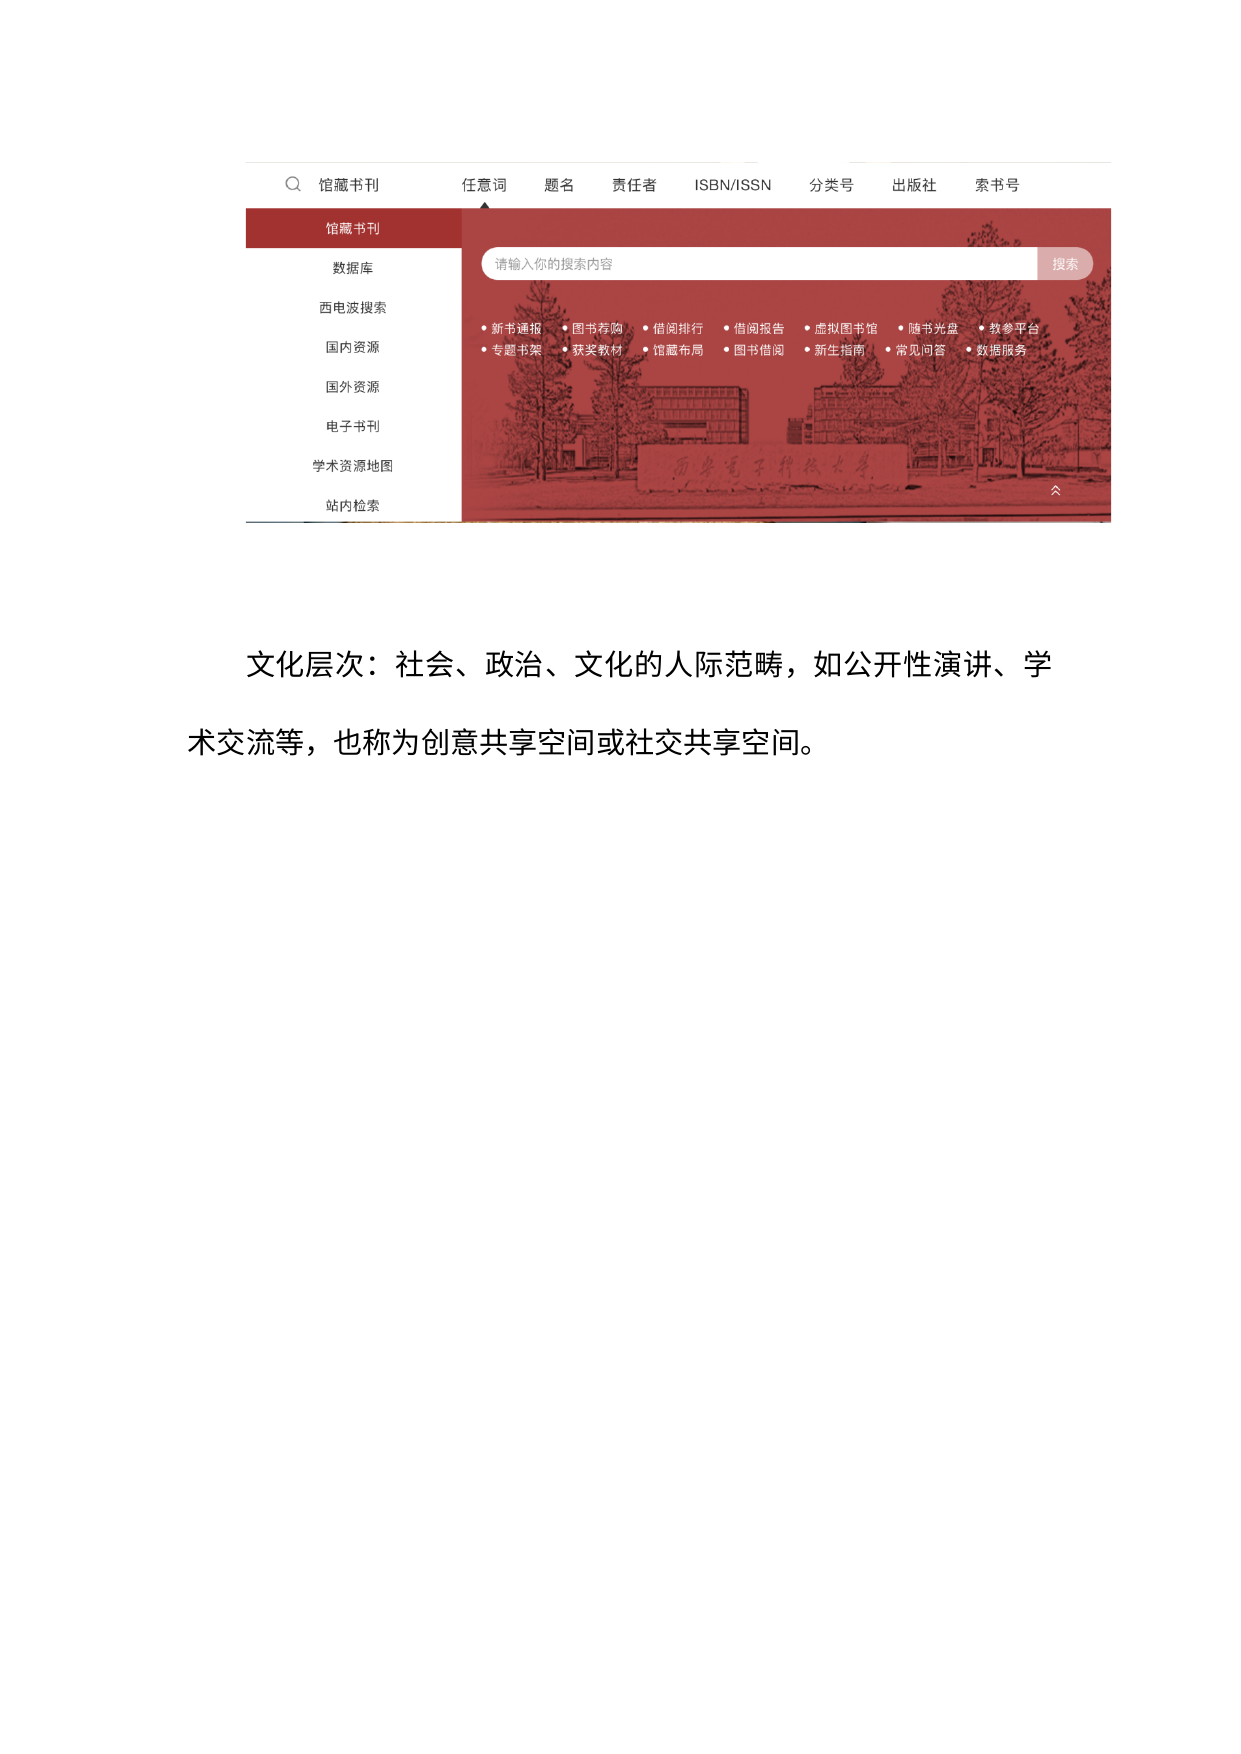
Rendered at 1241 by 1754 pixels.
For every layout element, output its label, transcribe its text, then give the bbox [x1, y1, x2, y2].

picture [245, 162, 1112, 523]
list 文化层次：社会、政治、文化的人际范畴，如公开性演讲、学术交流等，也称为创意共享空间或社交共享空间。 [187, 630, 1053, 773]
